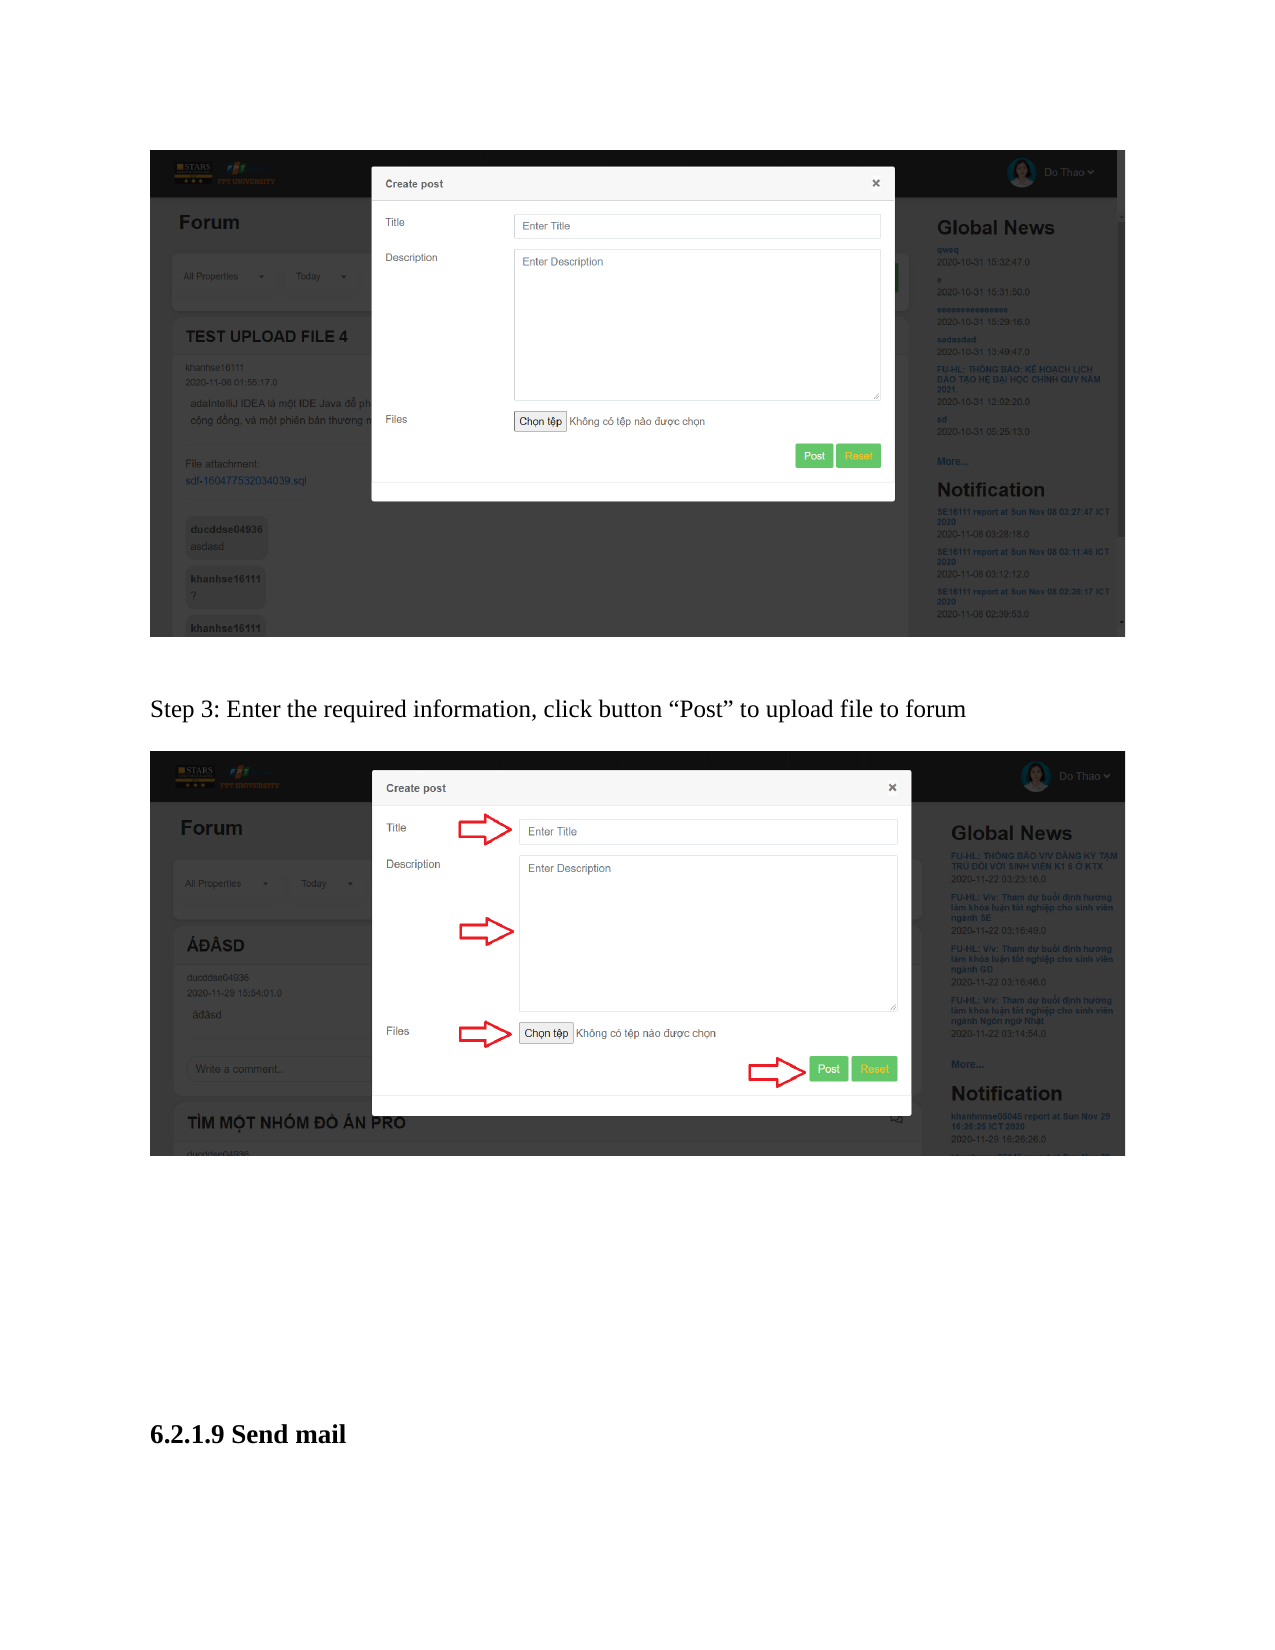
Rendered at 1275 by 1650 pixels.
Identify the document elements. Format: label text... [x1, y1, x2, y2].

text Step 3: Enter the required information, click button “Post” to upload file to forum [150, 694, 1125, 723]
subtitle 6.2.1.9 Send mail [150, 1418, 1125, 1449]
picture [150, 751, 1125, 1156]
picture [150, 150, 1125, 637]
